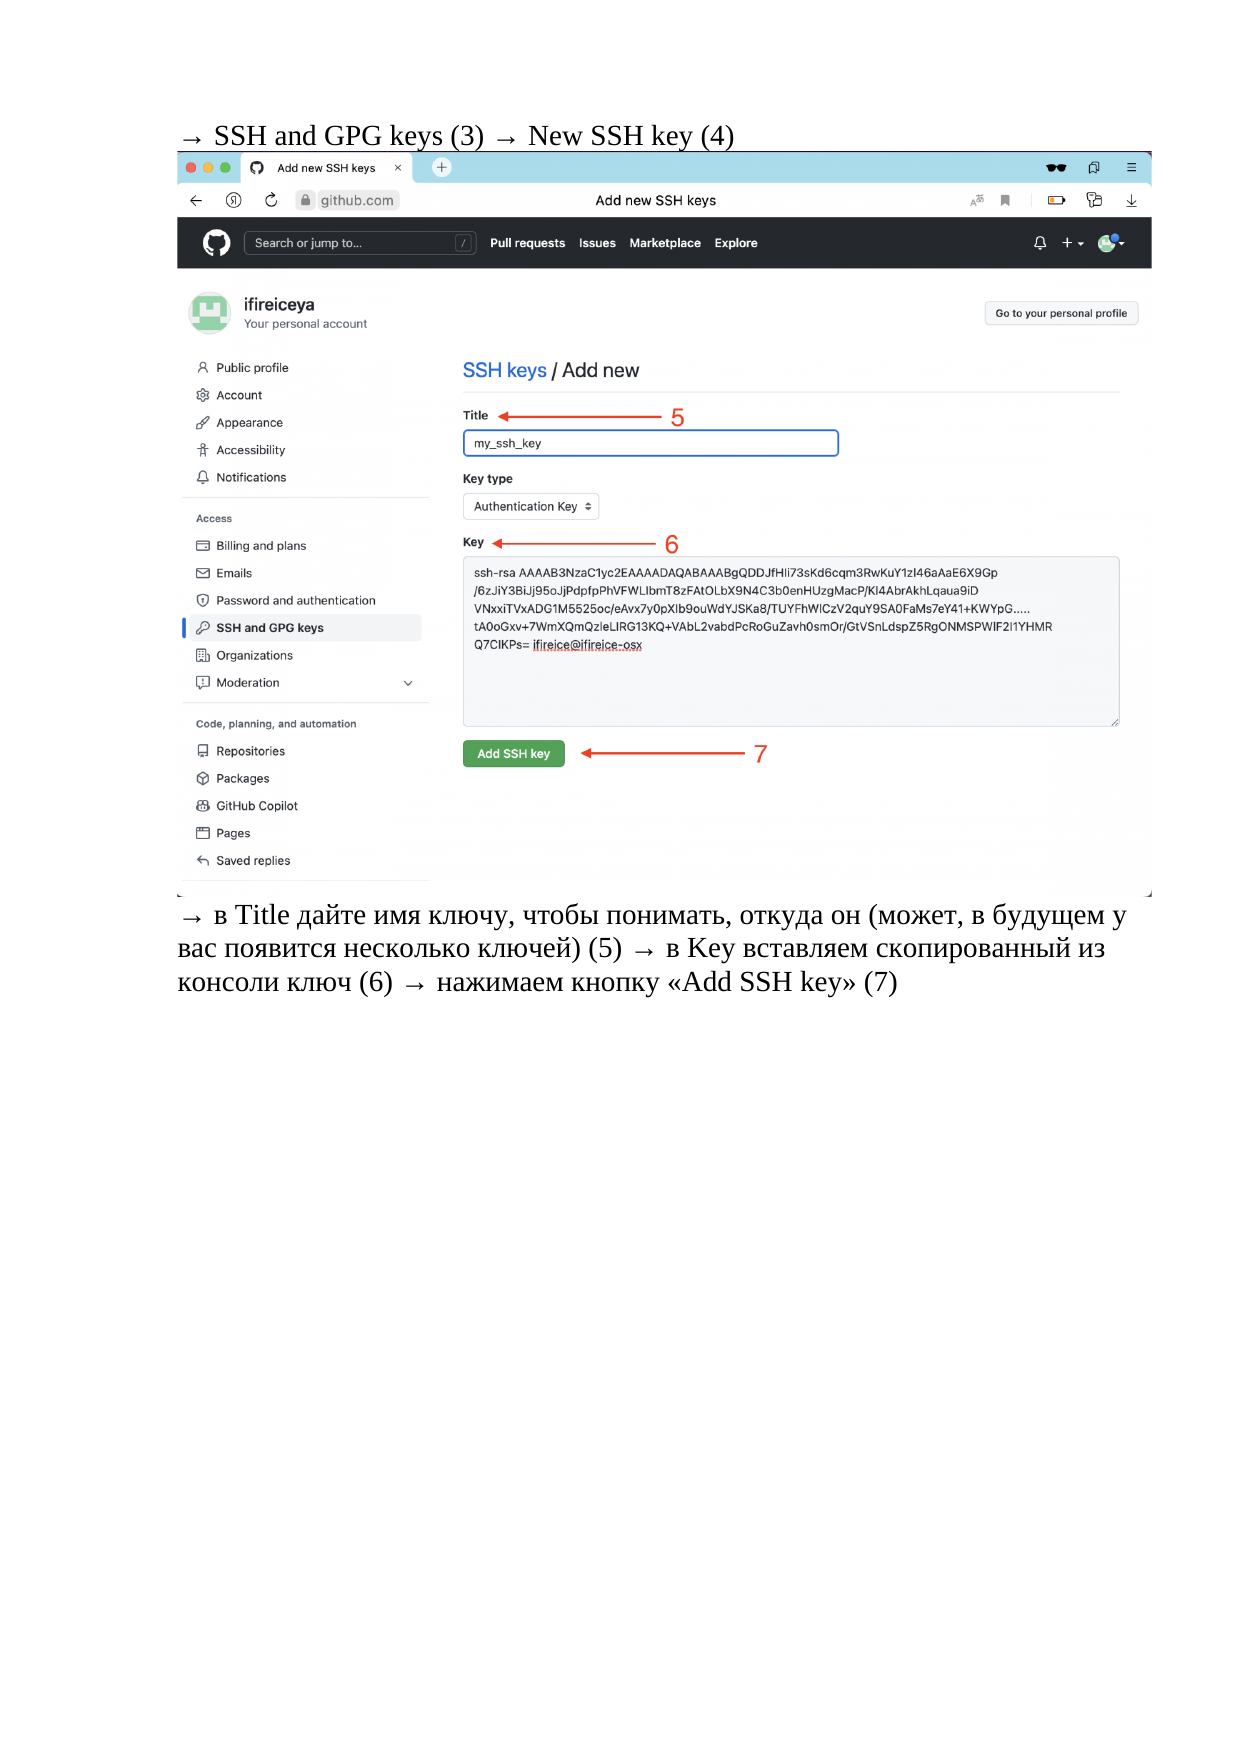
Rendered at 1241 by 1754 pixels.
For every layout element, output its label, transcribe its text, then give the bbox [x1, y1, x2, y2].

text → SSH and GPG keys (3) → New SSH key (4)→ в Title дайте имя ключу, чтобы понимать, откуда он (может, в будущем у вас появится несколько ключей) (5) → в Key вставляем скопированный из консоли ключ (6) → нажимаем кнопку «Add SSH key» (7) [177, 897, 1152, 998]
picture [177, 151, 1152, 897]
text → SSH and GPG keys (3) → New SSH key (4)→ в Title дайте имя ключу, чтобы понимать, откуда он (может, в будущем у вас появится несколько ключей) (5) → в Key вставляем скопированный из консоли ключ (6) → нажимаем кнопку «Add SSH key» (7) [177, 118, 1152, 151]
